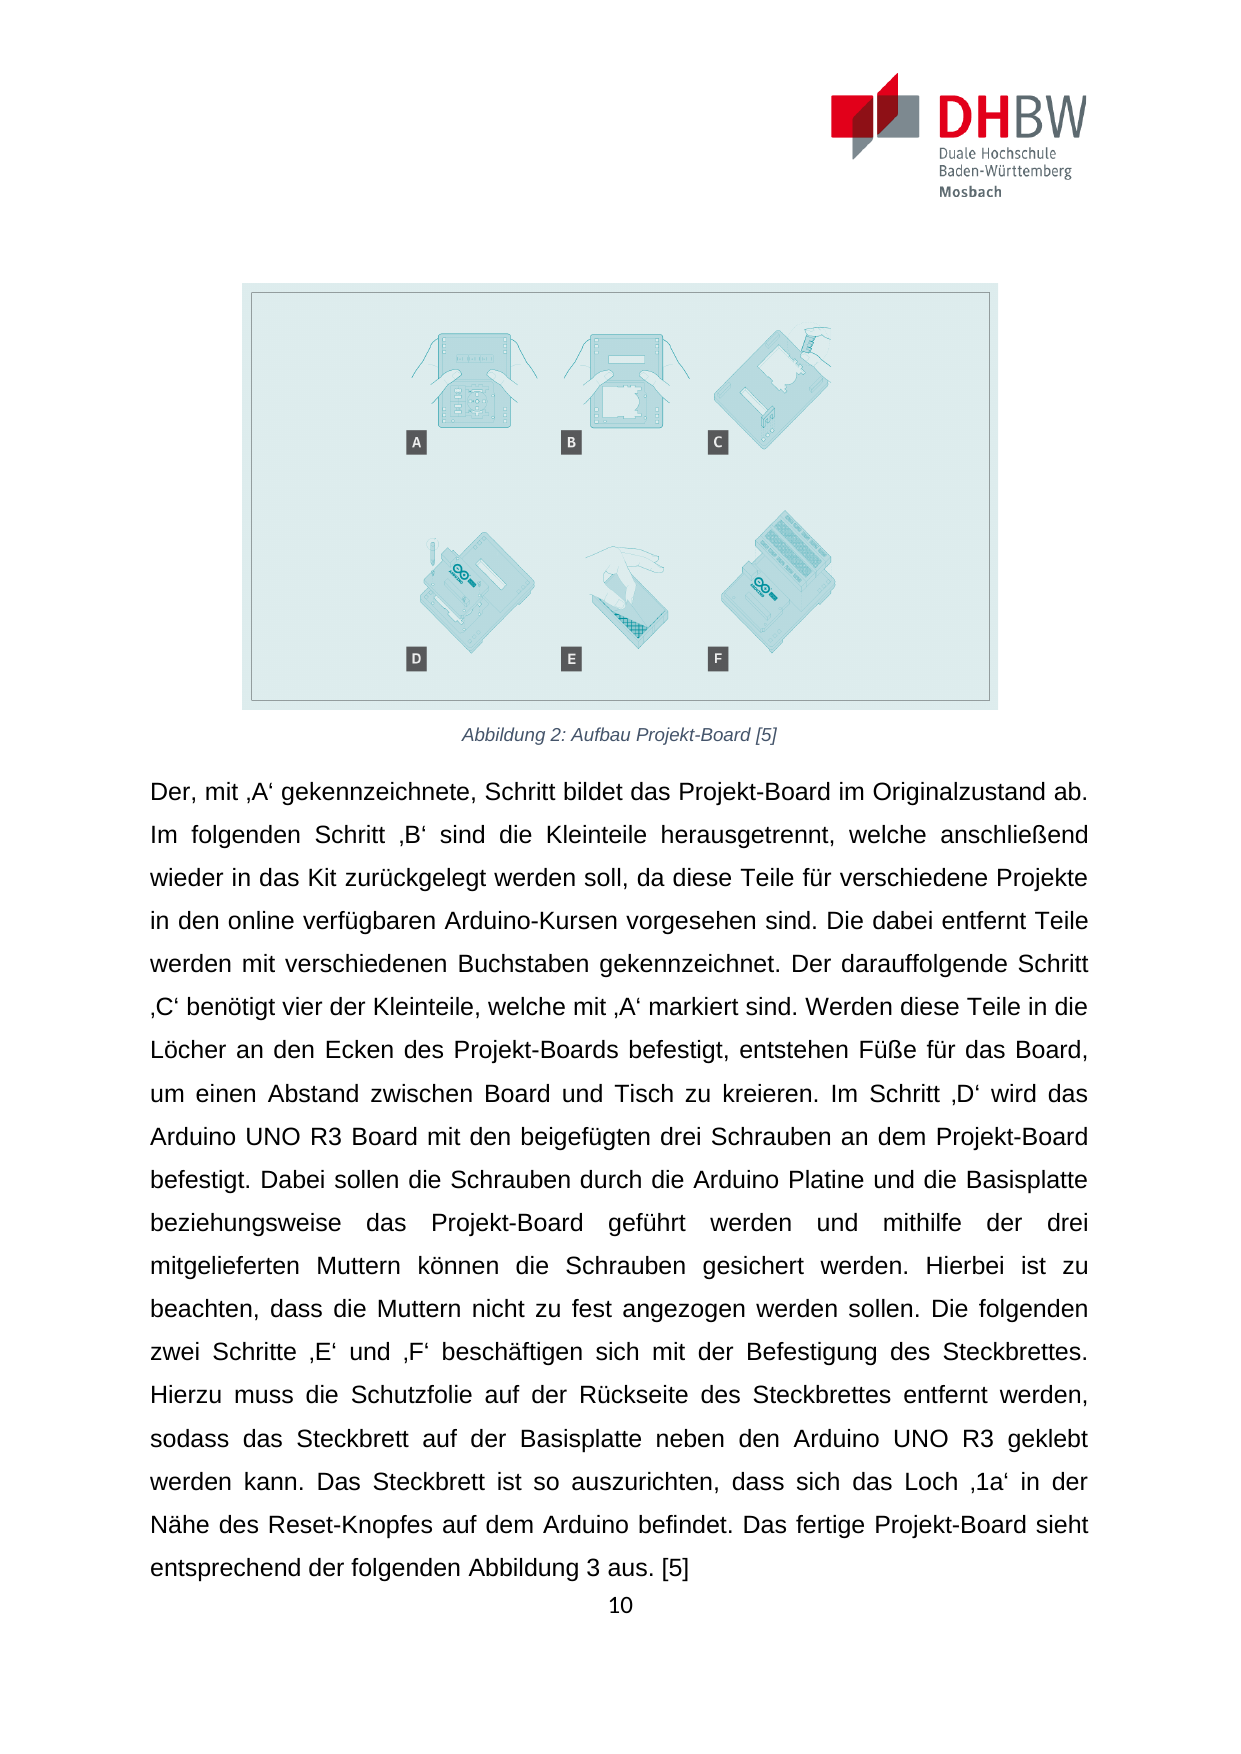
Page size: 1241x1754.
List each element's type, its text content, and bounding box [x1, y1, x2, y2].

text Der, mit ‚A‘ gekennzeichnete, Schritt bildet das Projekt-Board im Originalzustand ab. Im folgenden Schritt ‚B‘ sind die Kleinteile herausgetrennt, welche anschließend wieder in das Kit zurückgelegt werden soll, da diese Teile für verschiedene Projekte in den online verfügbaren Arduino-Kursen vorgesehen sind. Die dabei entfernt Teile werden mit verschiedenen Buchstaben gekennzeichnet. Der darauffolgende Schritt ‚C‘ benötigt vier der Kleinteile, welche mit ‚A‘ markiert sind. Werden diese Teile in die Löcher an den Ecken des Projekt-Boards befestigt, entstehen Füße für das Board, um einen Abstand zwischen Board und Tisch zu kreieren. Im Schritt ‚D‘ wird das Arduino UNO R3 Board mit den beigefügten drei Schrauben an dem Projekt-Board befestigt. Dabei sollen die Schrauben durch die Arduino Platine und die Basisplatte beziehungsweise das Projekt-Board geführt werden und mithilfe der drei mitgelieferten Muttern können die Schrauben gesichert werden. Hierbei ist zu beachten, dass die Muttern nicht zu fest angezogen werden sollen. Die folgenden zwei Schritte ‚E‘ und ‚F‘ beschäftigen sich mit der Befestigung des Steckbrettes. Hierzu muss die Schutzfolie auf der Rückseite des Steckbrettes entfernt werden, sodass das Steckbrett auf der Basisplatte neben den Arduino UNO R3 geklebt werden kann. Das Steckbrett ist so auszurichten, dass sich das Loch ‚1a‘ in der Nähe des Reset-Knopfes auf dem Arduino befindet. Das fertige Projekt-Board sieht entsprechend der folgenden Abbildung 3 aus. [150, 777, 1090, 1582]
text Abbildung 2: Aufbau Projekt-Board [150, 724, 1090, 745]
picture [242, 283, 999, 710]
picture [831, 73, 1087, 197]
